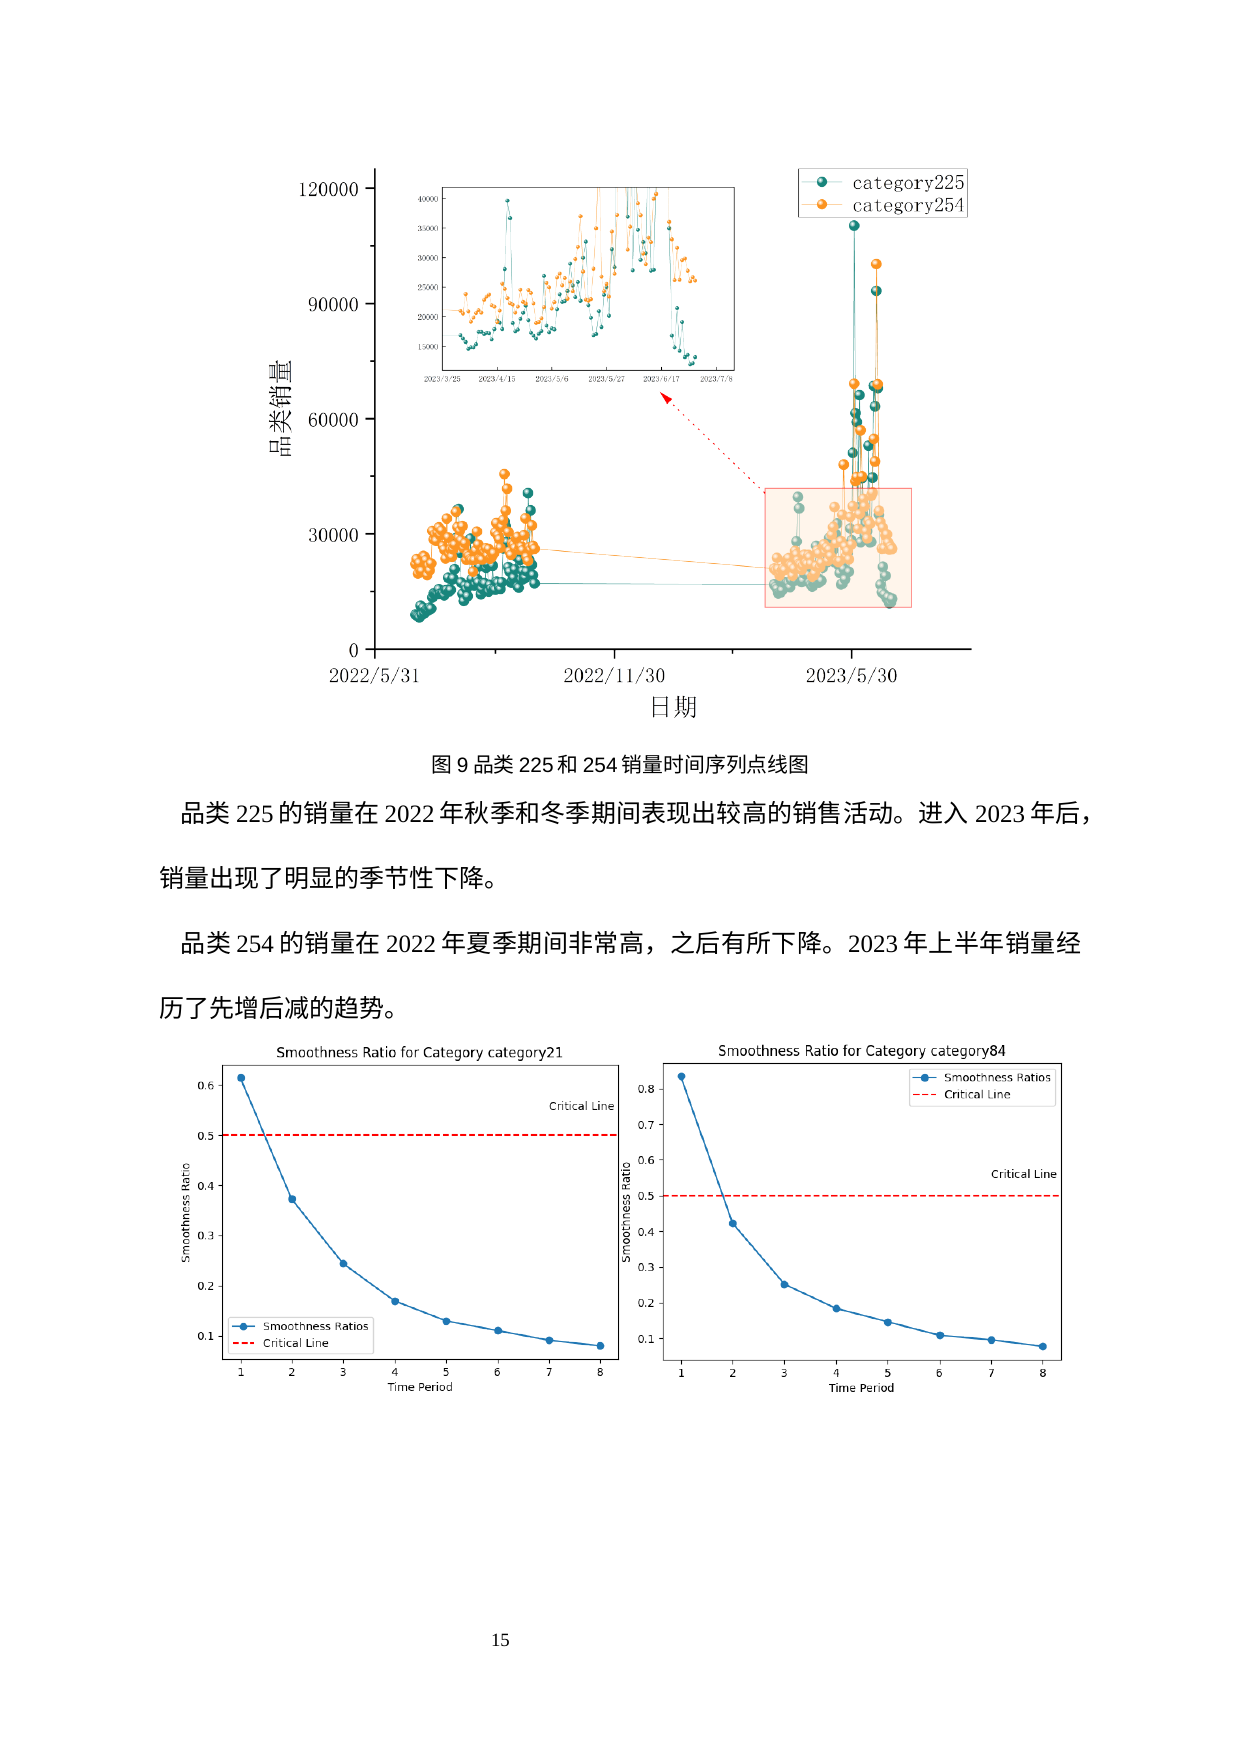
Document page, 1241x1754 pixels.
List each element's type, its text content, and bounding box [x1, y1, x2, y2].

text 品类225的销量在2022年秋季和冬季期间表现出较高的销售活动。进入2023年后，销量出现了明显的季节性下降。 [159, 779, 1081, 909]
text 图 9 品类225和254销量时间序列点线图 [159, 747, 1081, 779]
picture [265, 162, 975, 727]
text 品类254的销量在2022年夏季期间非常高，之后有所下降。2023年上半年销量经历了先增后减的趋势。 [159, 909, 1081, 1039]
picture [177, 1043, 1063, 1394]
